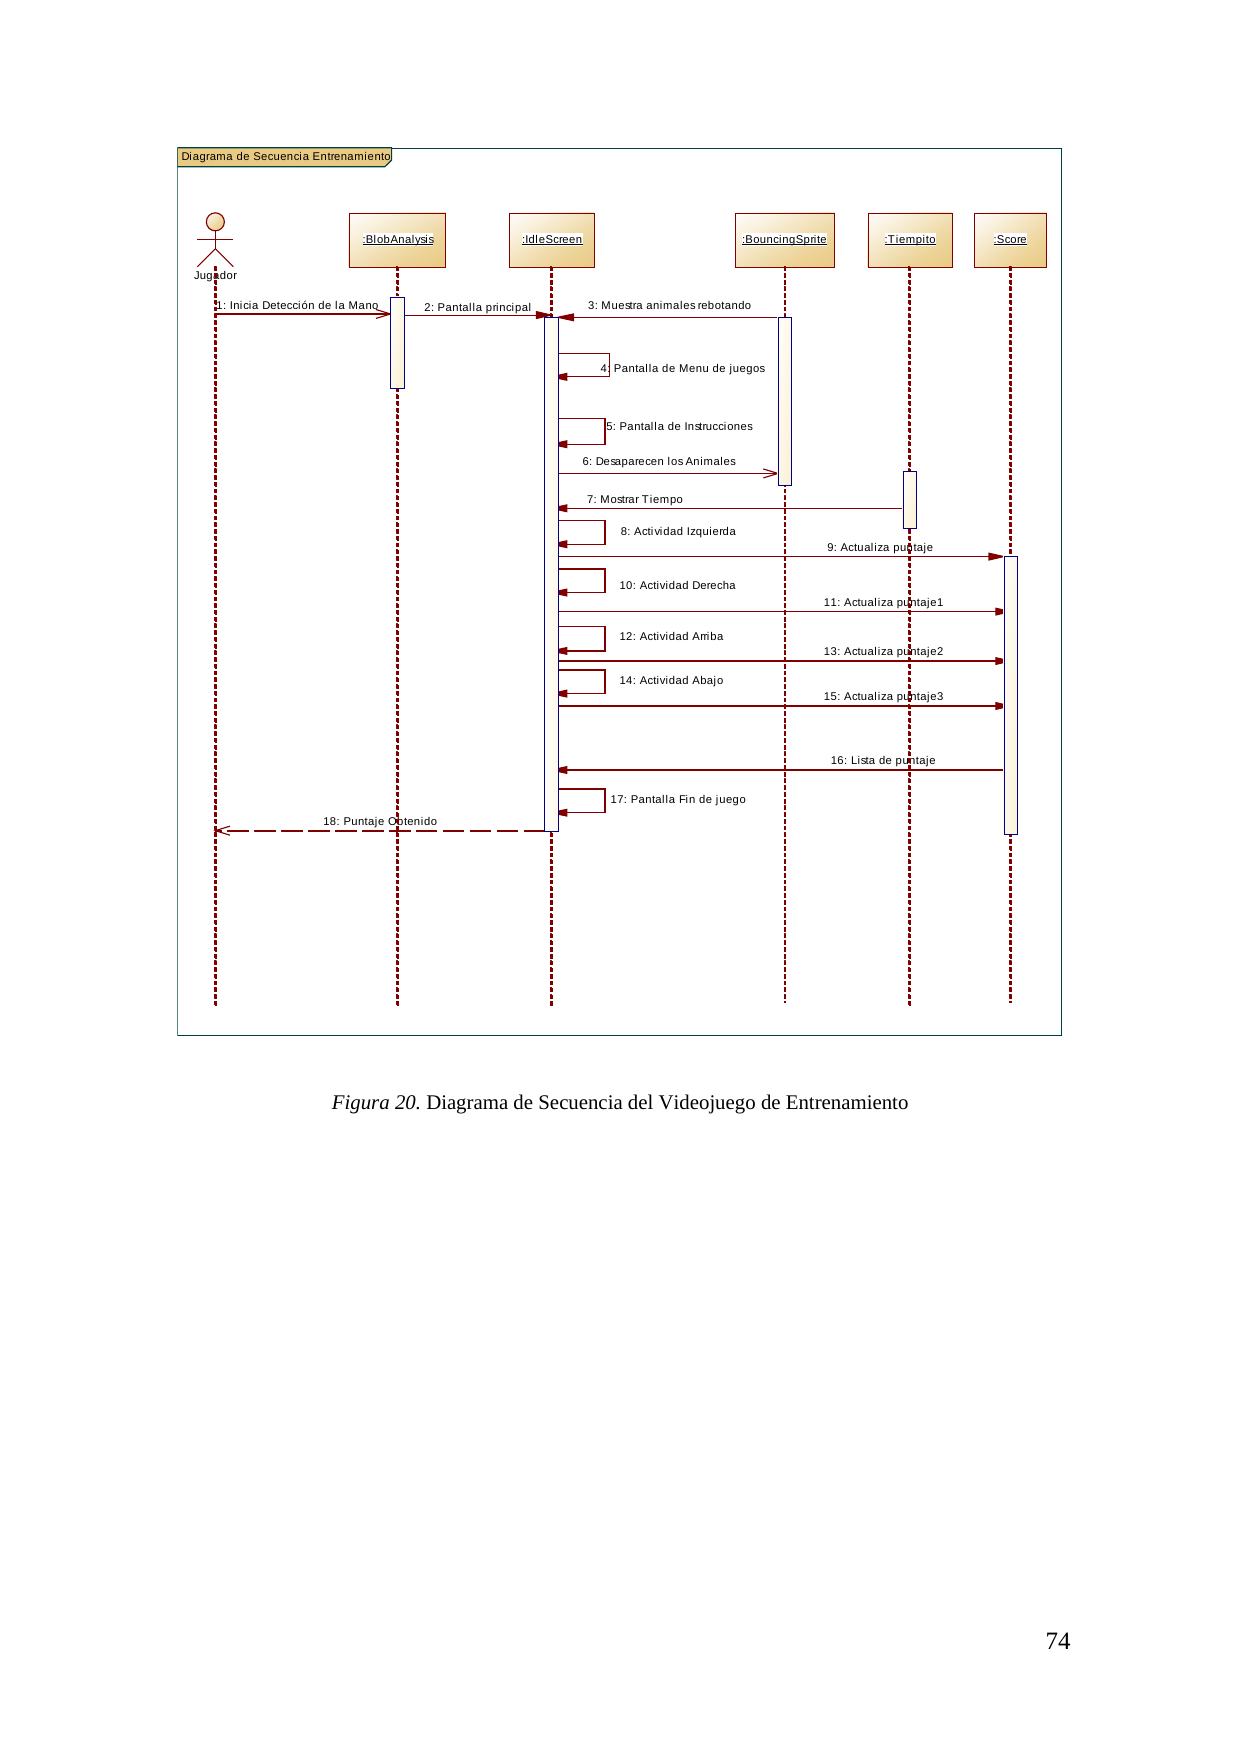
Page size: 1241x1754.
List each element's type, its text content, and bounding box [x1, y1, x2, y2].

text Figura 20. Diagrama de Secuencia del Videojuego de Entrenamiento [177, 1090, 1063, 1114]
